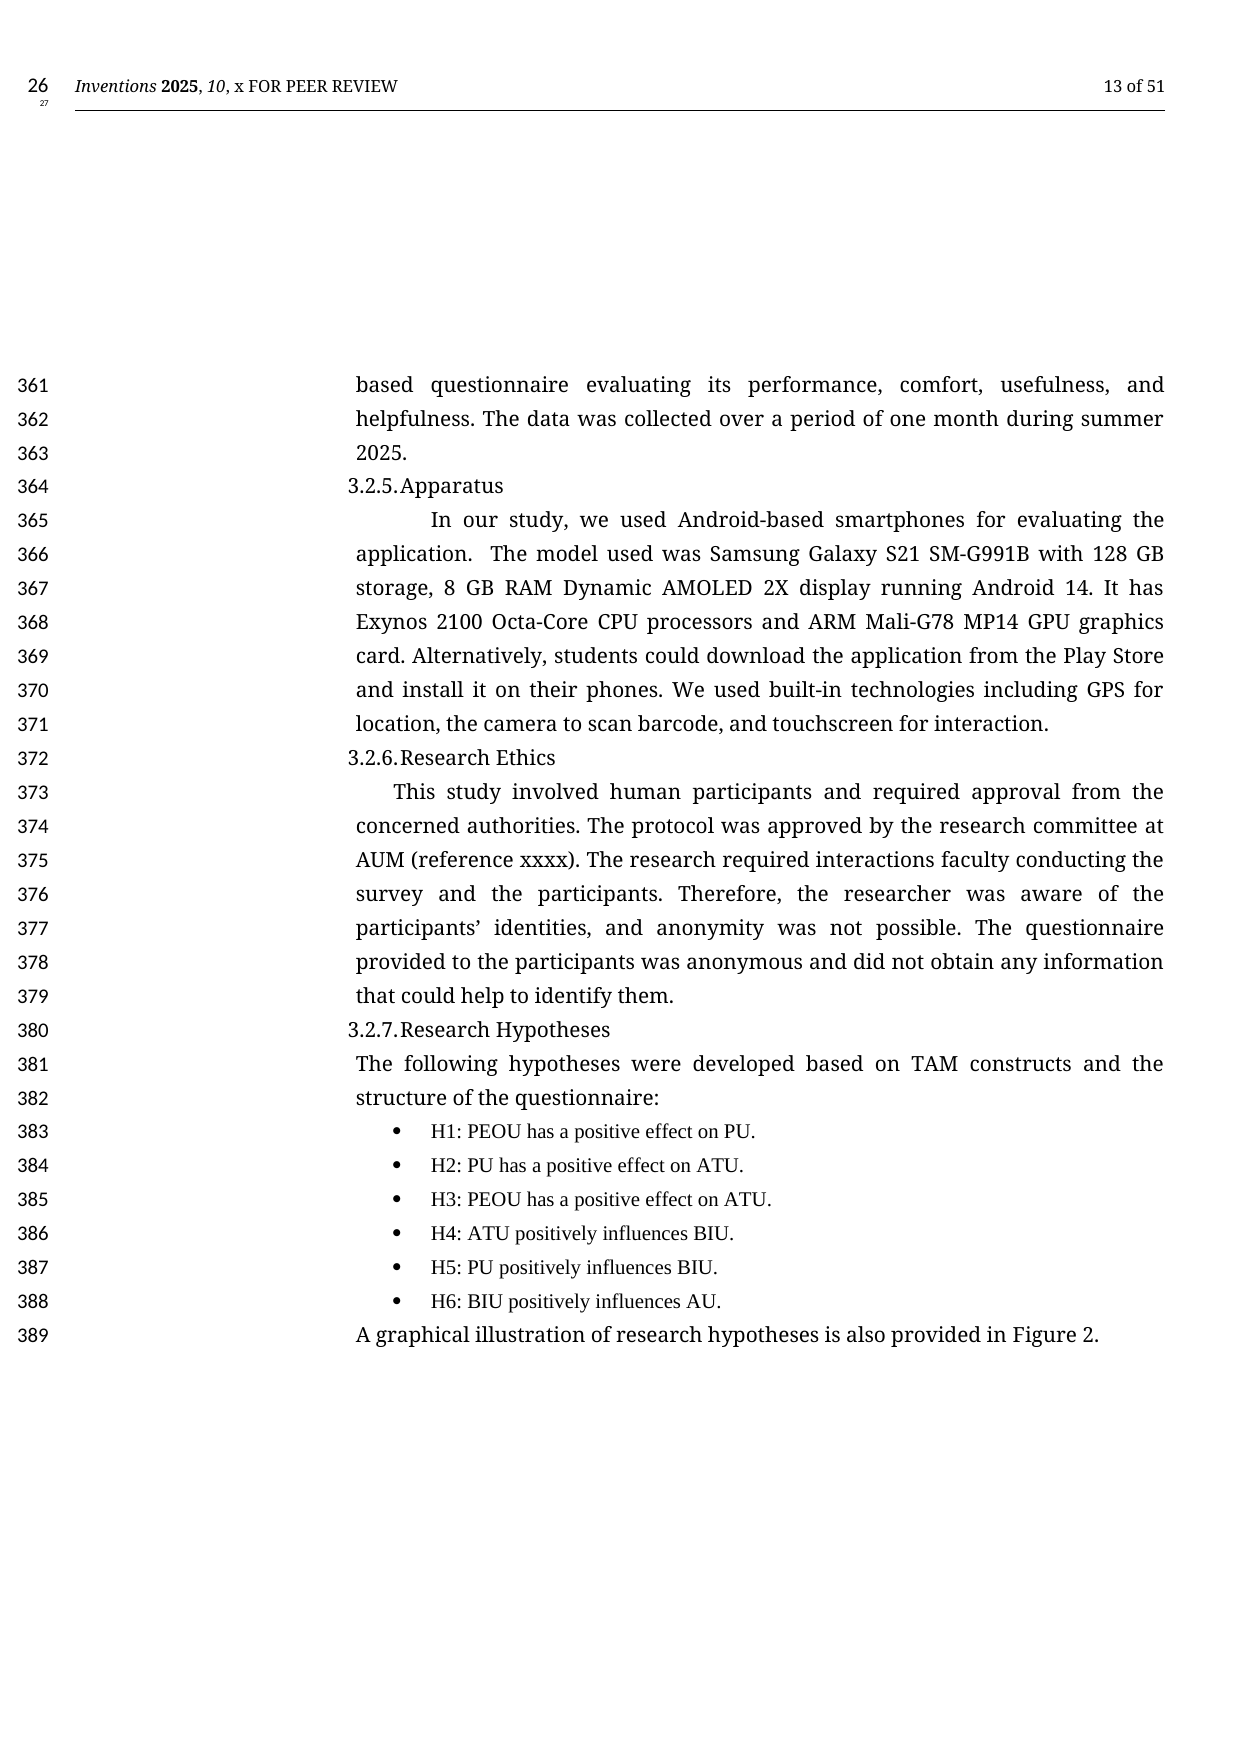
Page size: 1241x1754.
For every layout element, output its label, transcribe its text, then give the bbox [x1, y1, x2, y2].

list H6: BIU positively influences AU. [393, 1284, 1165, 1318]
list H1: PEOU has a positive effect on PU. [393, 1114, 1165, 1148]
text This study involved human participants and required approval from the concerned authorities. The protocol was approved by the research committee at AUM (reference xxxx). The research required interactions faculty conducting the survey and the participants. Therefore, the researcher was aware of the participants’ identities, and anonymity was not possible. The questionnaire provided to the participants was anonymous and did not obtain any information that could help to identify them. [356, 774, 1165, 1012]
text The following hypotheses were developed based on TAM constructs and the structure of the questionnaire: [356, 1046, 1165, 1114]
list Research Ethics [347, 741, 1165, 774]
list Research Hypotheses [347, 1012, 1165, 1046]
list H3: PEOU has a positive effect on ATU. [393, 1182, 1165, 1216]
list H2: PU has a positive effect on ATU. [393, 1148, 1165, 1182]
list H5: PU positively influences BIU. [393, 1250, 1165, 1284]
list H4: ATU positively influences BIU. [393, 1216, 1165, 1250]
list Apparatus [347, 469, 1165, 503]
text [356, 367, 1165, 469]
text In our study, we used Android-based smartphones for evaluating the application. The model used was Samsung Galaxy S21 SM-G991B with 128 GB storage, 8 GB RAM Dynamic AMOLED 2X display running Android 14. It has Exynos 2100 Octa-Core CPU processors and ARM Mali-G78 MP14 GPU graphics card. Alternatively, students could download the application from the Play Store and install it on their phones. We used built-in technologies including GPS for location, the camera to scan barcode, and touchscreen for interaction. [356, 503, 1165, 741]
text A graphical illustration of research hypotheses is also provided in Figure 2. [356, 1318, 1165, 1352]
